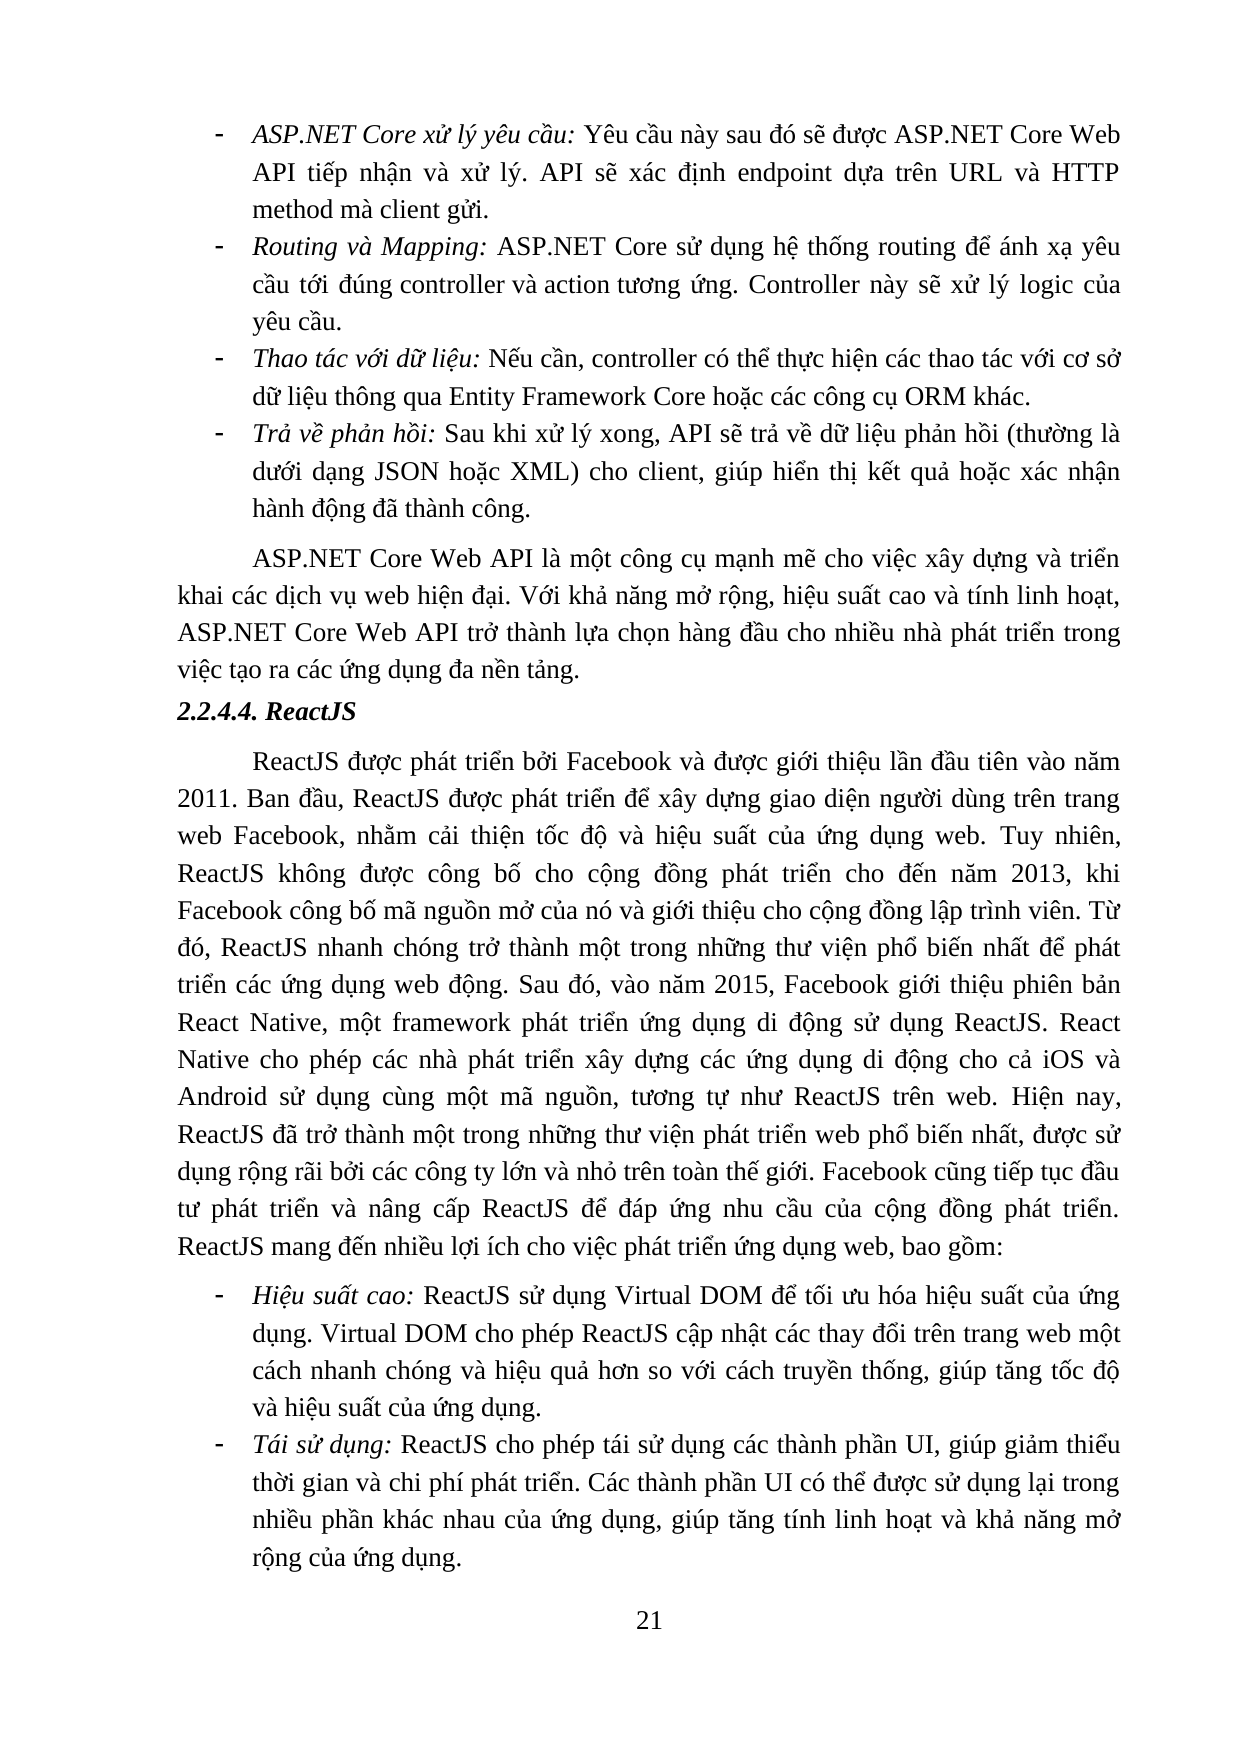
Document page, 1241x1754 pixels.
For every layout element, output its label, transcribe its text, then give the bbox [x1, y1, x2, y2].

list Trả về phản hồi: Sau khi xử lý xong, API sẽ trả về dữ liệu phản hồi (thường là dưới dạng JSON hoặc XML) cho client, giúp hiển thị kết quả hoặc xác nhận hành động đã thành công. [214, 417, 1122, 523]
subtitle 2.2.4.4. ReactJS [177, 695, 1122, 726]
text ASP.NET Core Web API là một công cụ mạnh mẽ cho việc xây dựng và triển khai các dịch vụ web hiện đại. Với khả năng mở rộng, hiệu suất cao và tính linh hoạt, ASP.NET Core Web API trở thành lựa chọn hàng đầu cho nhiều nhà phát triển trong việc tạo ra các ứng dụng đa nền tảng. [177, 542, 1122, 685]
list Routing và Mapping: ASP.NET Core sử dụng hệ thống routing để ánh xạ yêu cầu tới đúng controller và action tương ứng. Controller này sẽ xử lý logic của yêu cầu. [214, 231, 1122, 336]
list ASP.NET Core xử lý yêu cầu: Yêu cầu này sau đó sẽ được ASP.NET Core Web API tiếp nhận và xử lý. API sẽ xác định endpoint dựa trên URL và HTTP method mà client gửi. [214, 118, 1122, 224]
list Hiệu suất cao: ReactJS sử dụng Virtual DOM để tối ưu hóa hiệu suất của ứng dụng. Virtual DOM cho phép ReactJS cập nhật các thay đổi trên trang web một cách nhanh chóng và hiệu quả hơn so với cách truyền thống, giúp tăng tốc độ và hiệu suất của ứng dụng. [214, 1279, 1122, 1422]
list Thao tác với dữ liệu: Nếu cần, controller có thể thực hiện các thao tác với cơ sở dữ liệu thông qua Entity Framework Core hoặc các công cụ ORM khác. [214, 342, 1122, 411]
list Tái sử dụng: ReactJS cho phép tái sử dụng các thành phần UI, giúp giảm thiểu thời gian và chi phí phát triển. Các thành phần UI có thể được sử dụng lại trong nhiều phần khác nhau của ứng dụng, giúp tăng tính linh hoạt và khả năng mở rộng của ứng dụng. [214, 1429, 1122, 1572]
text ReactJS được phát triển bởi Facebook và được giới thiệu lần đầu tiên vào năm 2011. Ban đầu, ReactJS được phát triển để xây dựng giao diện người dùng trên trang web Facebook, nhằm cải thiện tốc độ và hiệu suất của ứng dụng web. Tuy nhiên, ReactJS không được công bố cho cộng đồng phát triển cho đến năm 2013, khi Facebook công bố mã nguồn mở của nó và giới thiệu cho cộng đồng lập trình viên. Từ đó, ReactJS nhanh chóng trở thành một trong những thư viện phổ biến nhất để phát triển các ứng dụng web động. Sau đó, vào năm 2015, Facebook giới thiệu phiên bản React Native, một framework phát triển ứng dụng di động sử dụng ReactJS. React Native cho phép các nhà phát triển xây dựng các ứng dụng di động cho cả iOS và Android sử dụng cùng một mã nguồn, tương tự như ReactJS trên web. Hiện nay, ReactJS đã trở thành một trong những thư viện phát triển web phổ biến nhất, được sử dụng rộng rãi bởi các công ty lớn và nhỏ trên toàn thế giới. Facebook cũng tiếp tục đầu tư phát triển và nâng cấp ReactJS để đáp ứng nhu cầu của cộng đồng phát triển. ReactJS mang đến nhiều lợi ích cho việc phát triển ứng dụng web, bao gồm: [177, 745, 1122, 1261]
